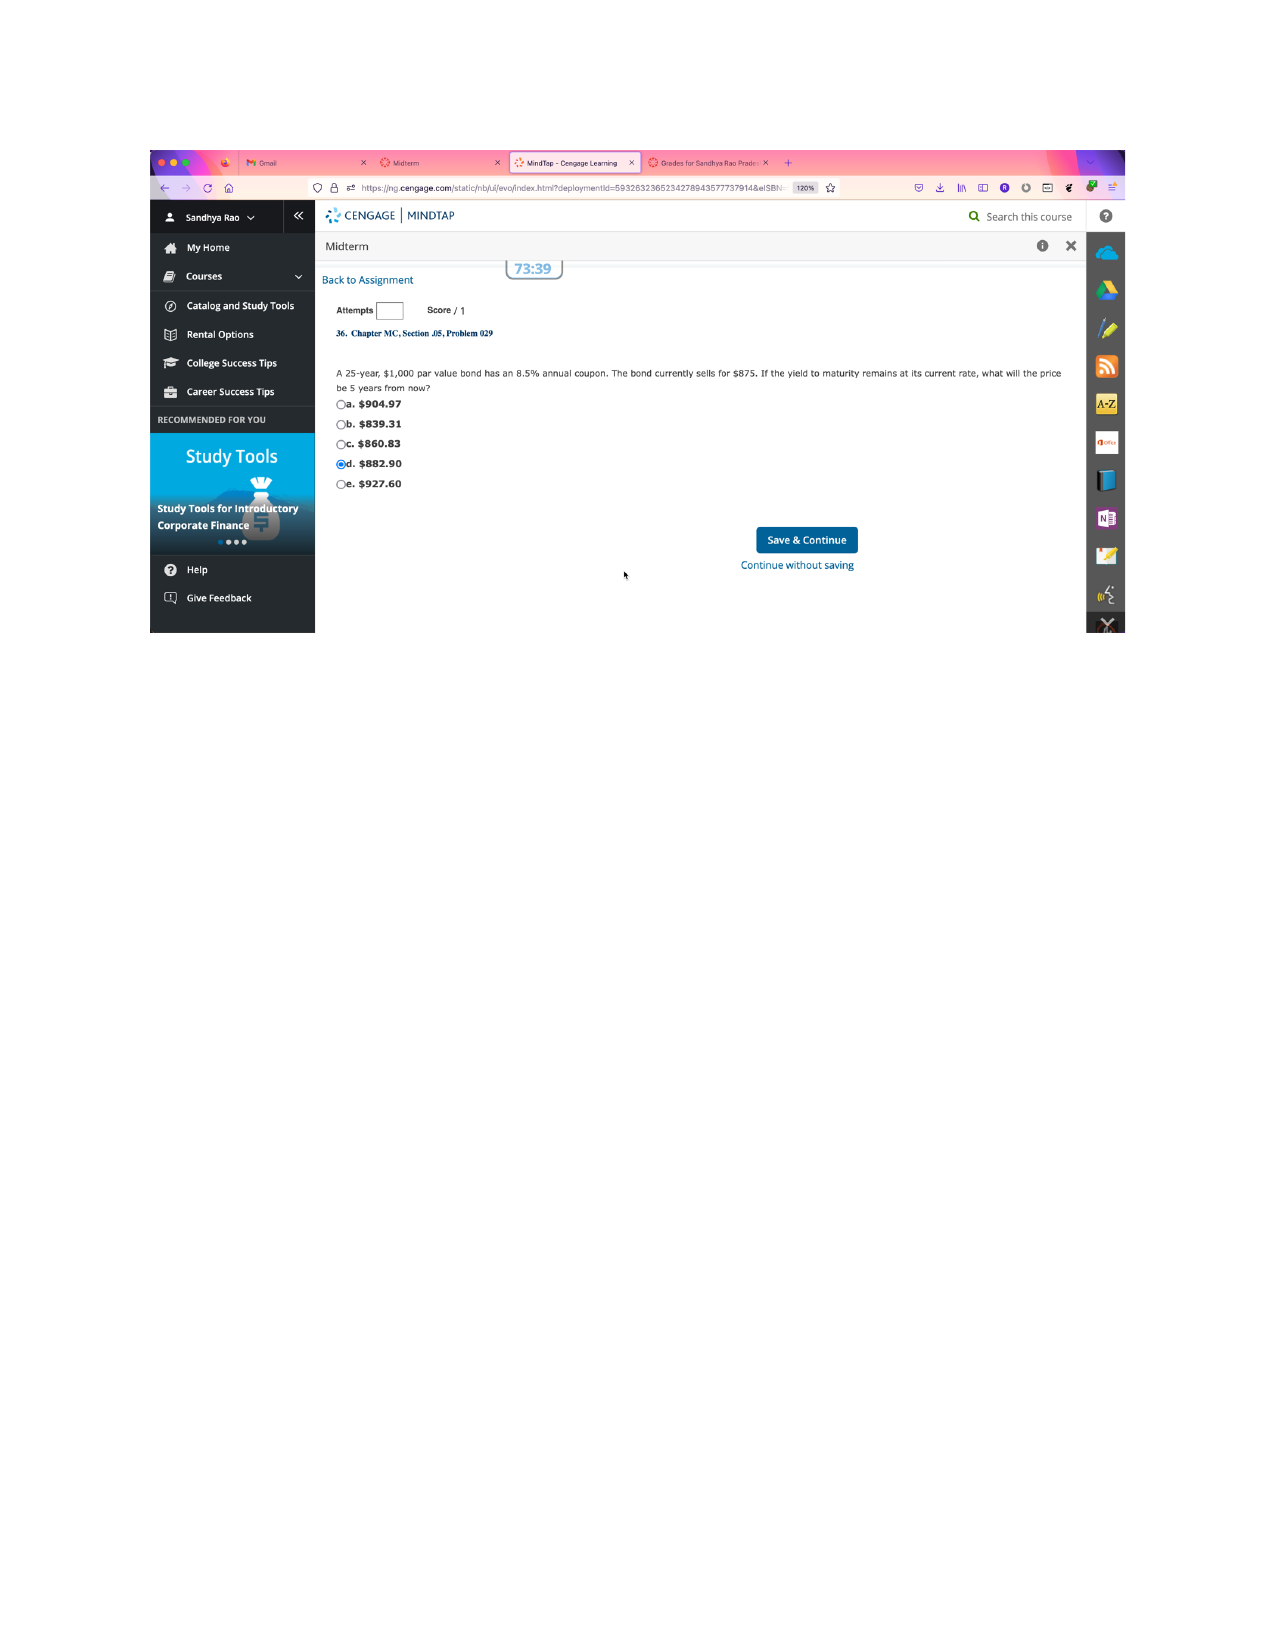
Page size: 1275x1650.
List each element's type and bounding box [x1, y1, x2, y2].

picture [237, 450, 244, 462]
picture [214, 450, 221, 462]
picture [251, 477, 271, 488]
picture [150, 150, 1125, 633]
picture [204, 454, 210, 462]
